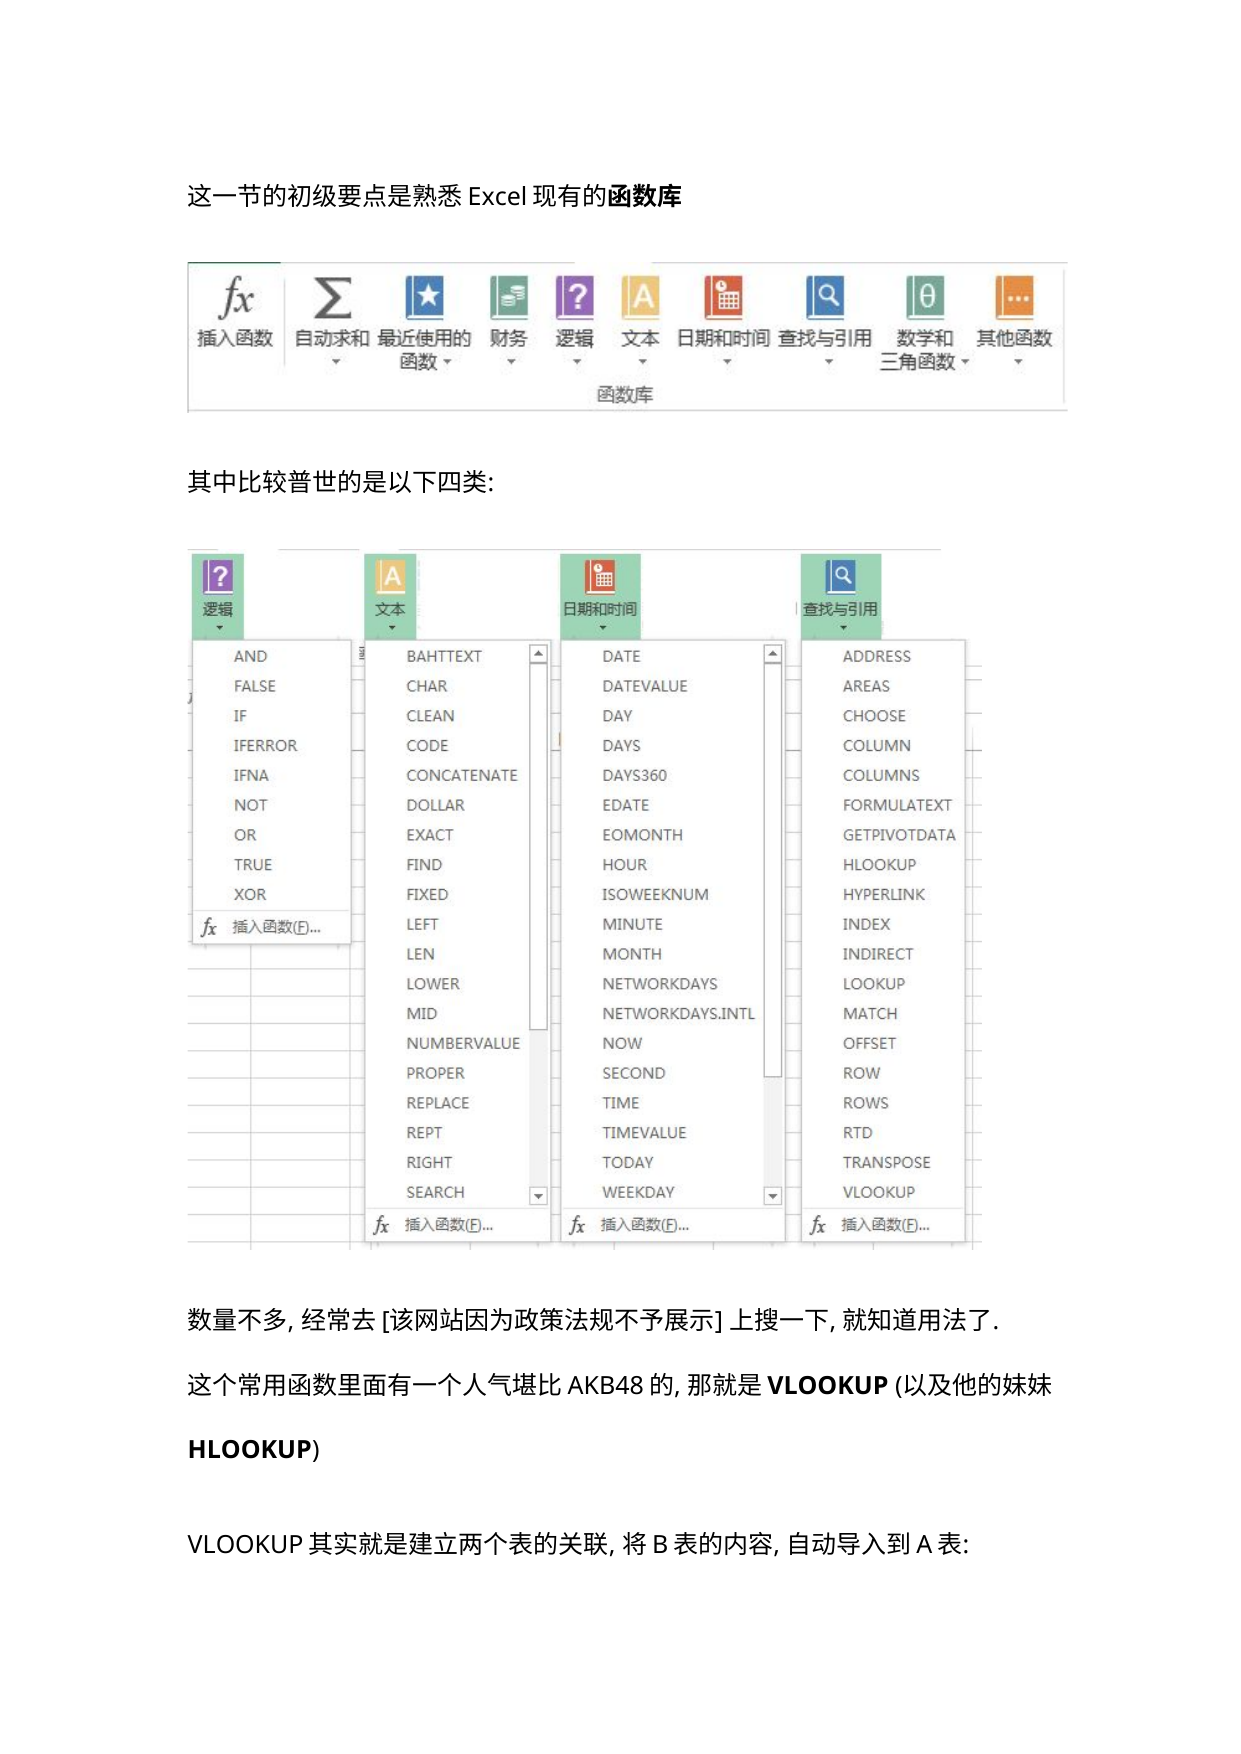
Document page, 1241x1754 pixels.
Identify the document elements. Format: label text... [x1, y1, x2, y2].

text 数量不多, 经常去 [该网站因为政策法规不予展示] 上搜一下, 就知道用法了. 这个常用函数里面有一个人气堪比AKB48的, 那就是VLOOKUP (以及他的妹妹HLOOKUP) [187, 1286, 1053, 1481]
picture [187, 262, 1068, 413]
text VLOOKUP其实就是建立两个表的关联, 将B表的内容, 自动导入到A表: [187, 1510, 1053, 1575]
text 这一节的初级要点是熟悉Excel现有的函数库 [187, 162, 1053, 227]
picture [187, 549, 982, 1250]
text 其中比较普世的是以下四类: [187, 448, 1053, 513]
